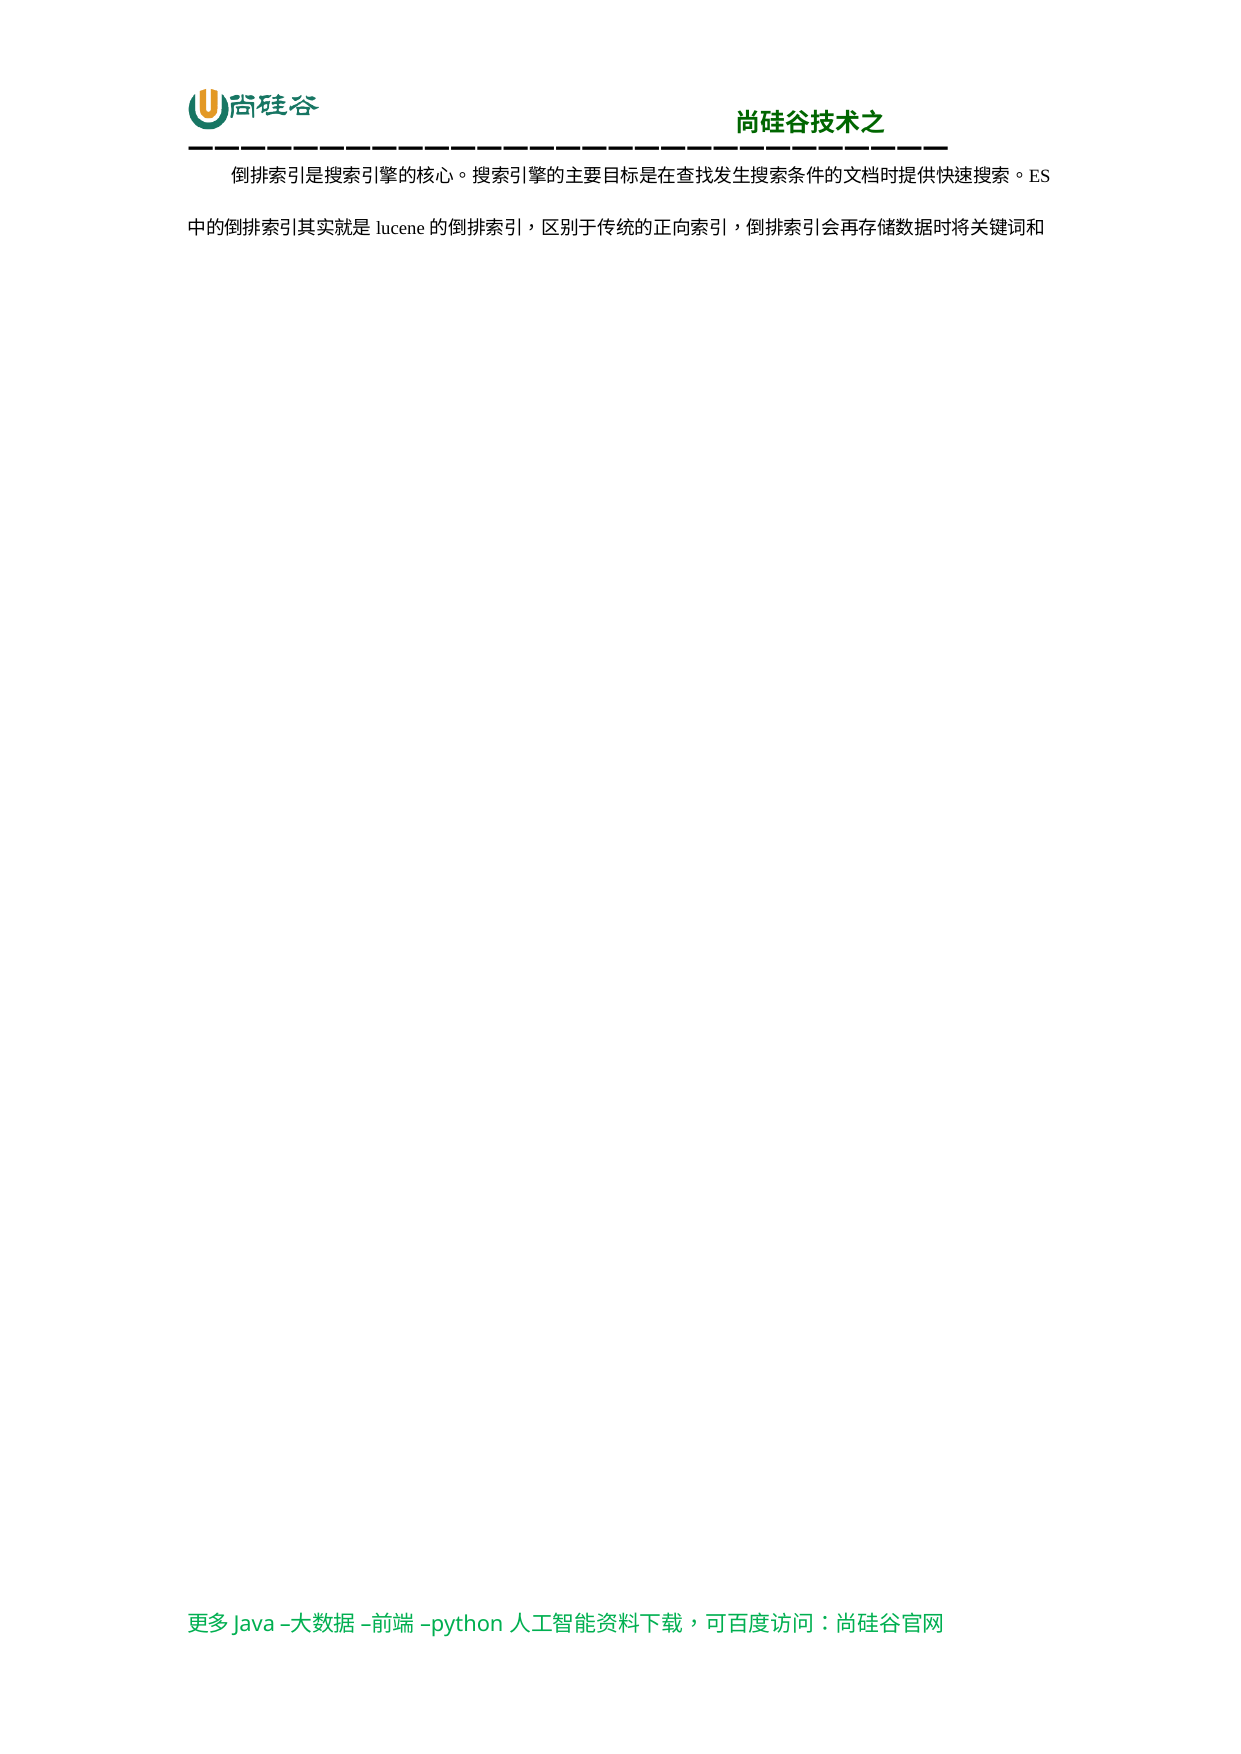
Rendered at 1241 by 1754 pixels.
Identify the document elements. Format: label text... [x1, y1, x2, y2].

picture [187, 88, 320, 130]
text 倒排索引是搜索引擎的核心。搜索引擎的主要目标是在查找发生搜索条件的文档时提供快速搜索。ES中的倒排索引其实就是 lucene 的倒排索引，区别于传统的正向索引，倒排索引会再存储数据时将关键词和 [187, 162, 1053, 240]
